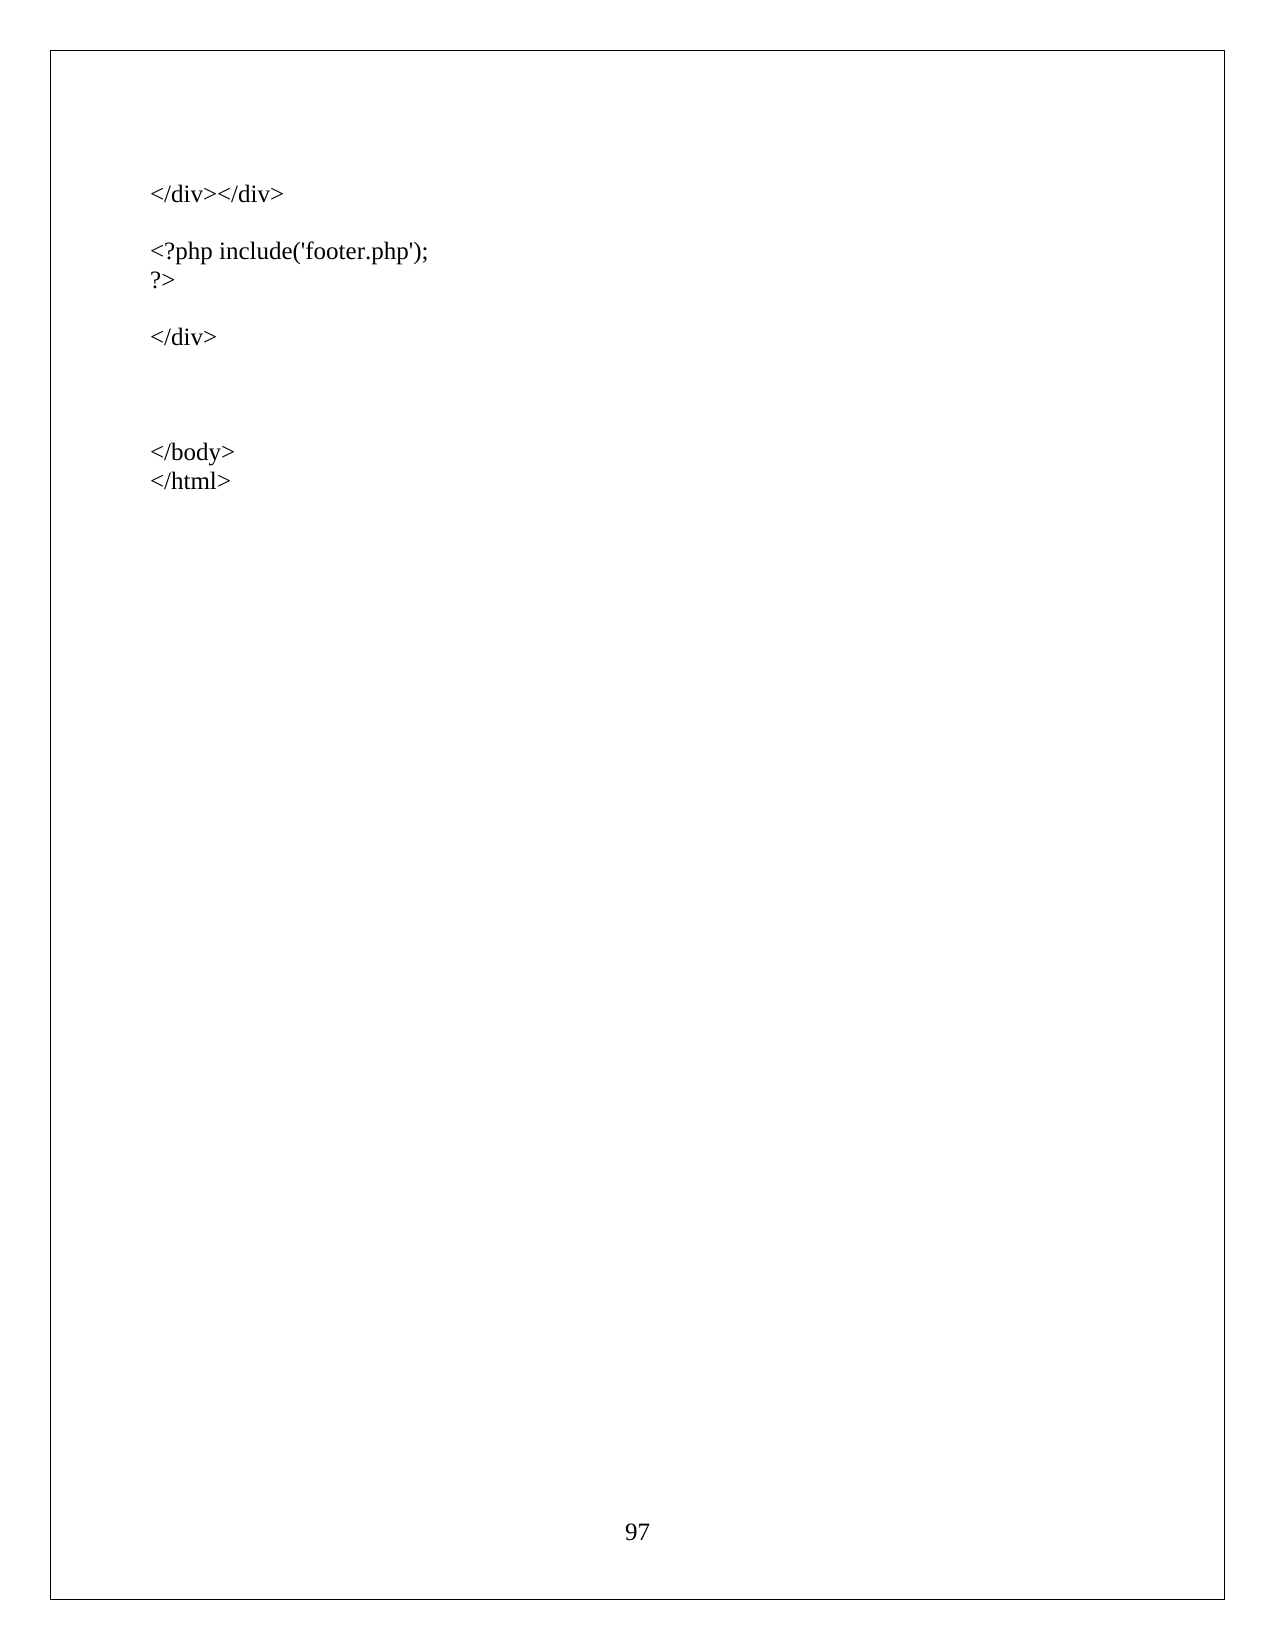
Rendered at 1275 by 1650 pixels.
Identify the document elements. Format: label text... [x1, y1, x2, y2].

text </div></div> [150, 179, 1125, 207]
text </html> [150, 466, 1125, 495]
text <?php include('footer.php'); [150, 236, 1125, 265]
text </body> [150, 437, 1125, 466]
text ?> [150, 265, 1125, 294]
text </div> [150, 322, 1125, 351]
